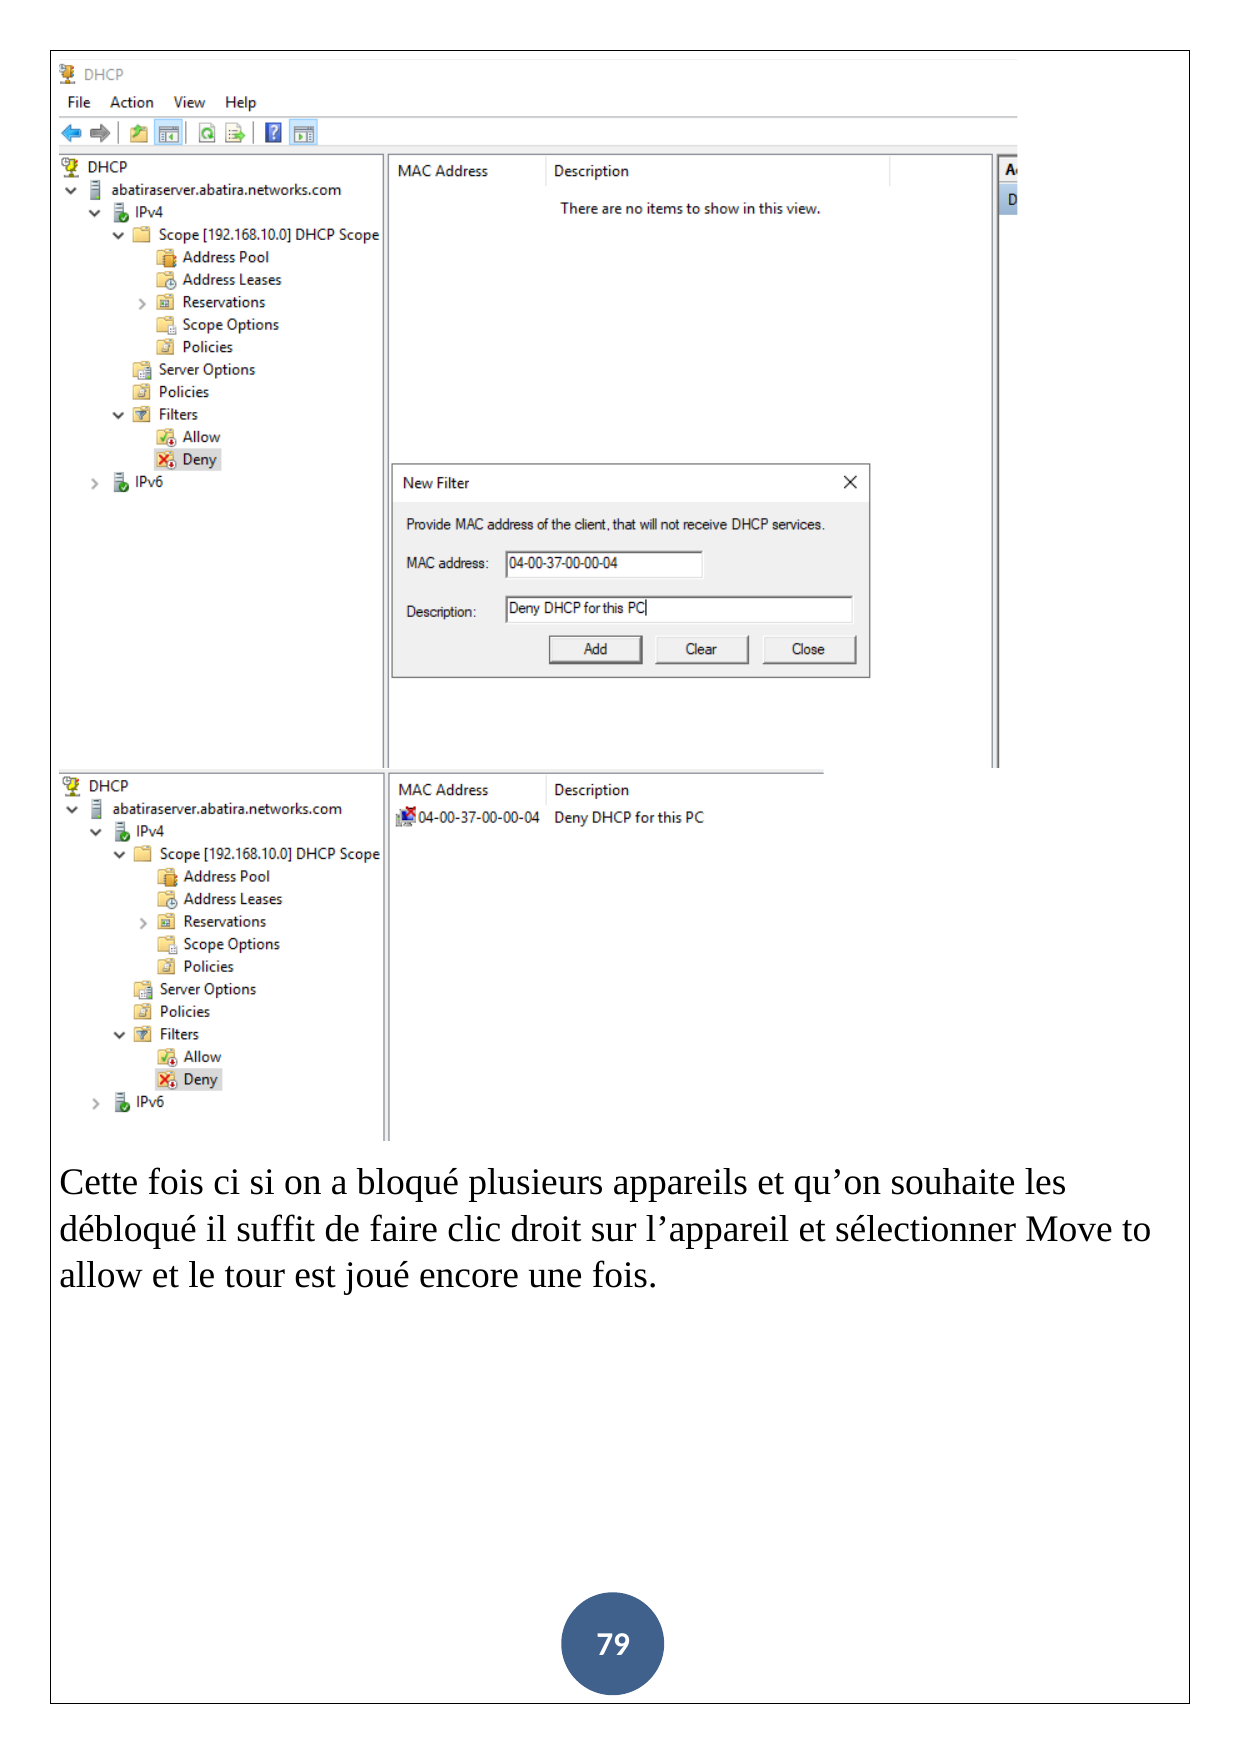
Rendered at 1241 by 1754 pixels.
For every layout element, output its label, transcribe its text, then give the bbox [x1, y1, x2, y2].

picture [59, 769, 824, 1141]
text Cette fois ci si on a bloqué plusieurs appareils et qu’on souhaite les débloqué il suffit de faire clic droit sur l’appareil et sélectionner Move to allow et le tour est joué encore une fois. [59, 1159, 1167, 1296]
picture [59, 59, 1018, 768]
